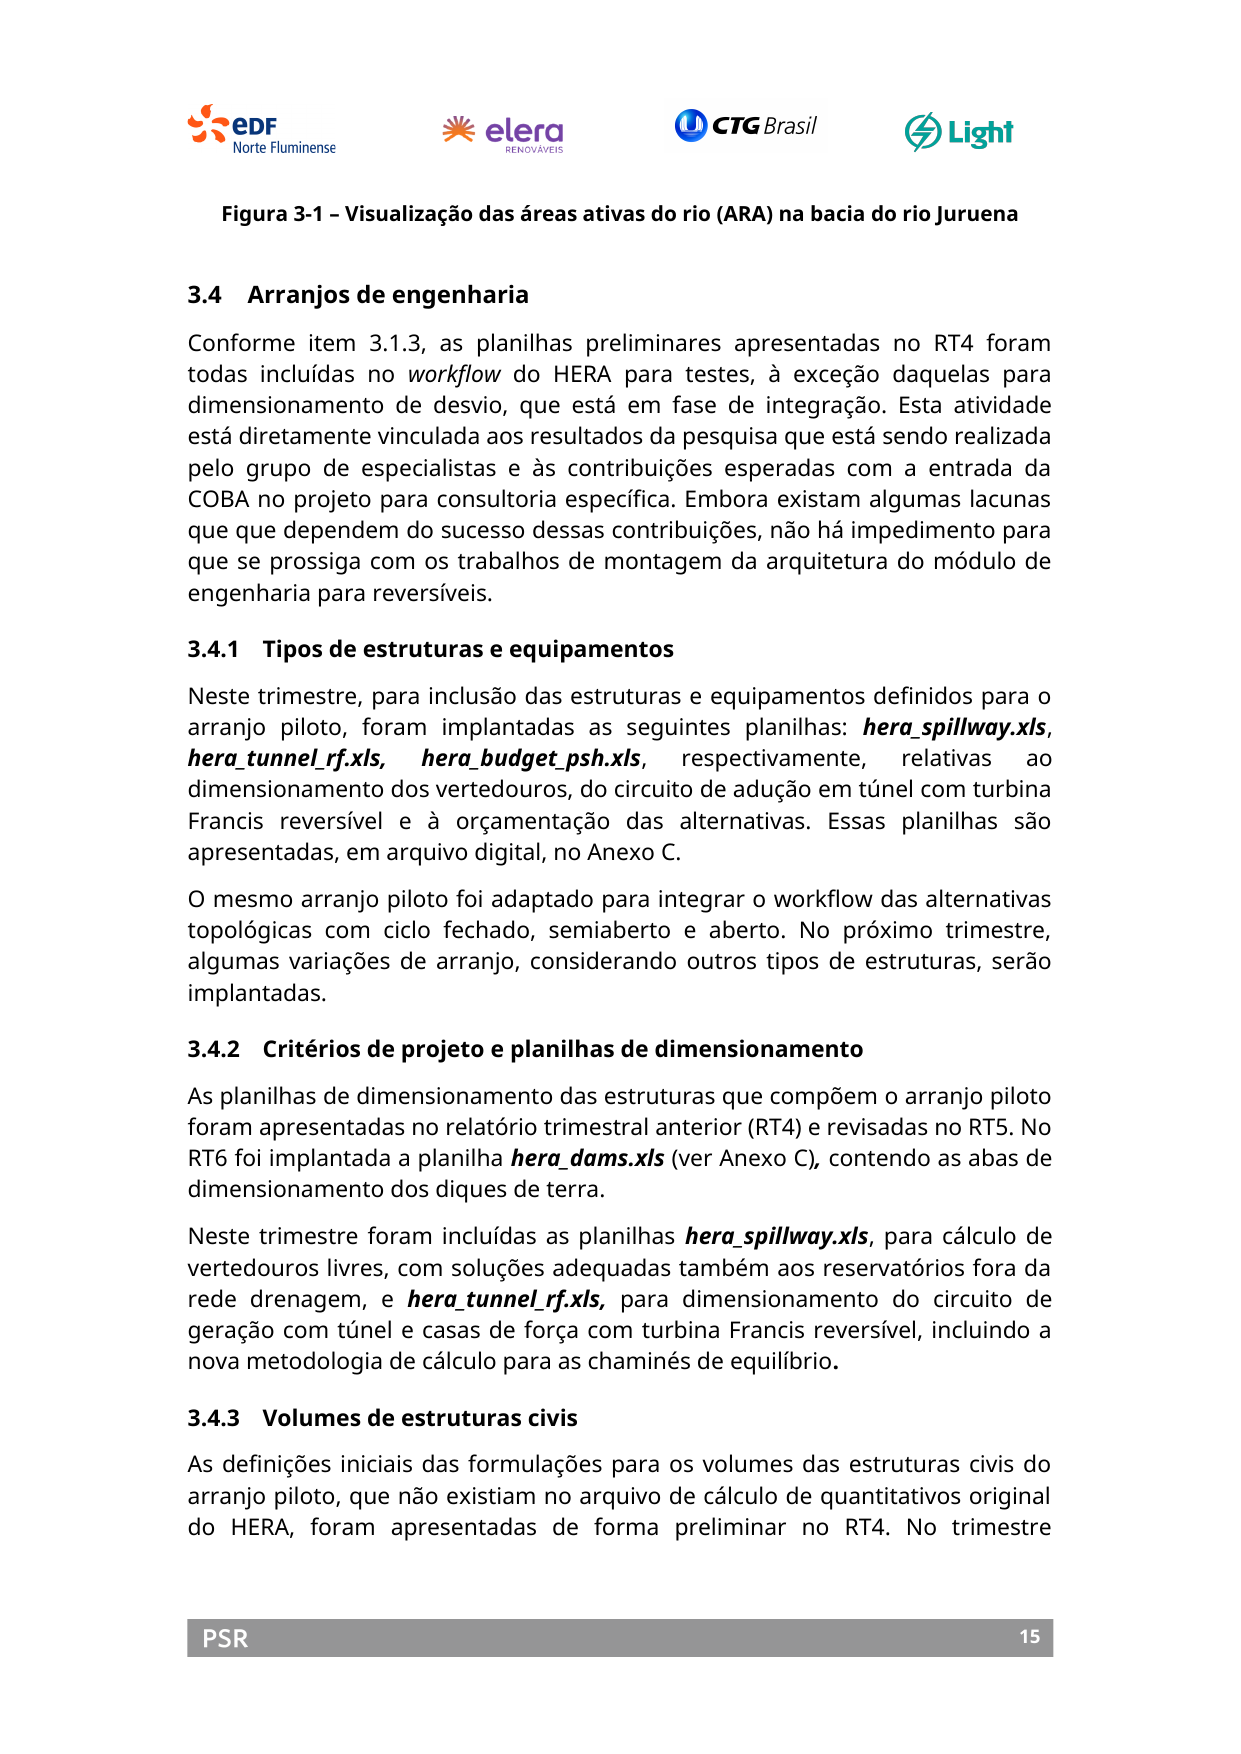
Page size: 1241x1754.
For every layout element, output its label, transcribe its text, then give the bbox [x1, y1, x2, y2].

picture [905, 112, 1014, 153]
text Neste trimestre foram incluídas as planilhas hera_spillway.xls, para cálculo de vertedouros livres, com soluções adequadas também aos reservatórios fora da rede drenagem, e hera_tunnel_rf.xls, para dimensionamento do circuito de geração com túnel e casas de força com turbina Francis reversível, incluindo a nova metodologia de cálculo para as chaminés de equilíbrio. [187, 1220, 1053, 1377]
text As planilhas de dimensionamento das estruturas que compõem o arranjo piloto foram apresentadas no relatório trimestral anterior (RT4) e revisadas no RT5. No RT6 foi implantada a planilha hera_dams.xls (ver Anexo C), contendo as abas de dimensionamento dos diques de terra. [187, 1080, 1053, 1205]
picture [201, 1628, 250, 1649]
picture [442, 116, 563, 153]
subtitle Critérios de projeto e planilhas de dimensionamento [187, 1033, 1053, 1064]
text Conforme item 3.1.3, as planilhas preliminares apresentadas no RT4 foram todas incluídas no workflow do HERA para testes, à exceção daquelas para dimensionamento de desvio, que está em fase de integração. Esta atividade está diretamente vinculada aos resultados da pesquisa que está sendo realizada pelo grupo de especialistas e às contribuições esperadas com a entrada da COBA no projeto para consultoria específica. Embora existam algumas lacunas que que dependem do sucesso dessas contribuições, não há impedimento para que se prossiga com os trabalhos de montagem da arquitetura do módulo de engenharia para reversíveis. [187, 327, 1053, 608]
text O mesmo arranjo piloto foi adaptado para integrar o workflow das alternativas topológicas com ciclo fechado, semiaberto e aberto. No próximo trimestre, algumas variações de arranjo, considerando outros tipos de estruturas, serão implantadas. [187, 883, 1053, 1008]
picture [187, 104, 336, 153]
subtitle Volumes de estruturas civis [187, 1402, 1053, 1433]
text Neste trimestre, para inclusão das estruturas e equipamentos definidos para o arranjo piloto, foram implantadas as seguintes planilhas: hera_spillway.xls, hera_tunnel_rf.xls, hera_budget_psh.xls, respectivamente, relativas ao dimensionamento dos vertedouros, do circuito de adução em túnel com turbina Francis reversível e à orçamentação das alternativas. Essas planilhas são apresentadas, em arquivo digital, no Anexo C. [187, 680, 1053, 867]
subtitle Arranjos de engenharia [187, 278, 1053, 311]
text Figura 3-1 – Visualização das áreas ativas do rio (ARA) na bacia do rio Juruena [187, 199, 1053, 228]
picture [664, 98, 828, 153]
subtitle Tipos de estruturas e equipamentos [187, 633, 1053, 664]
